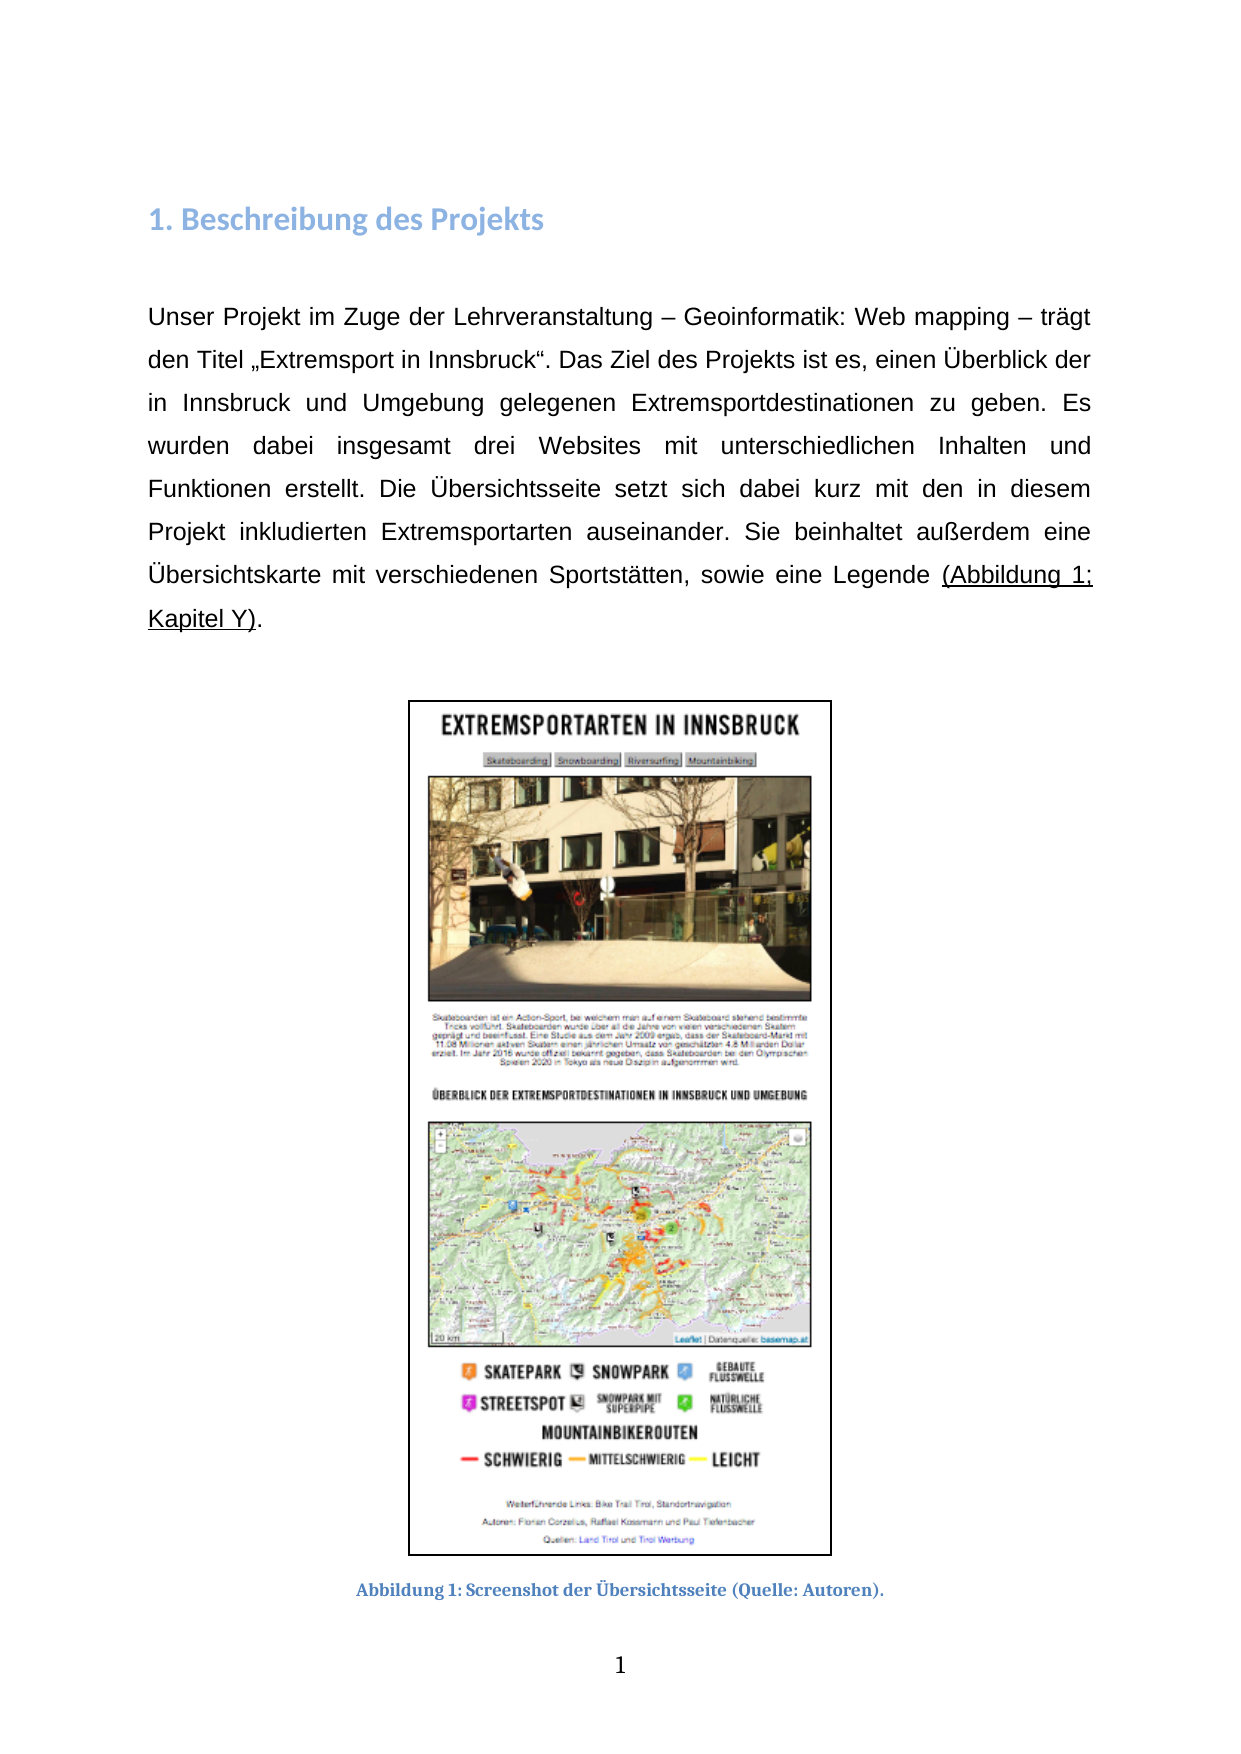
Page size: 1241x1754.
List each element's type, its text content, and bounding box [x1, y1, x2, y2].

picture [410, 702, 830, 1554]
subtitle 1. Beschreibung des Projekts [148, 198, 1093, 238]
text Abbildung 1: Screenshot der Übersichtsseite (Quelle: Autoren). [148, 1579, 1093, 1601]
text Unser Projekt im Zuge der Lehrveranstaltung – Geoinformatik: Web mapping – trägt den Titel „Extremsport in Innsbruck“. Das Ziel des Projekts ist es, einen Überblick der in Innsbruck und Umgebung gelegenen Extremsportdestinationen zu geben. Es wurden dabei insgesamt drei Websites mit unterschiedlichen Inhalten und Funktionen erstellt. Die Übersichtsseite setzt sich dabei kurz mit den in diesem Projekt inkludierten Extremsportarten auseinander. Sie beinhaltet außerdem eine Übersichtskarte mit verschiedenen Sportstätten, sowie eine Legende (Abbildung 1; Kapitel Y). [148, 302, 1093, 632]
